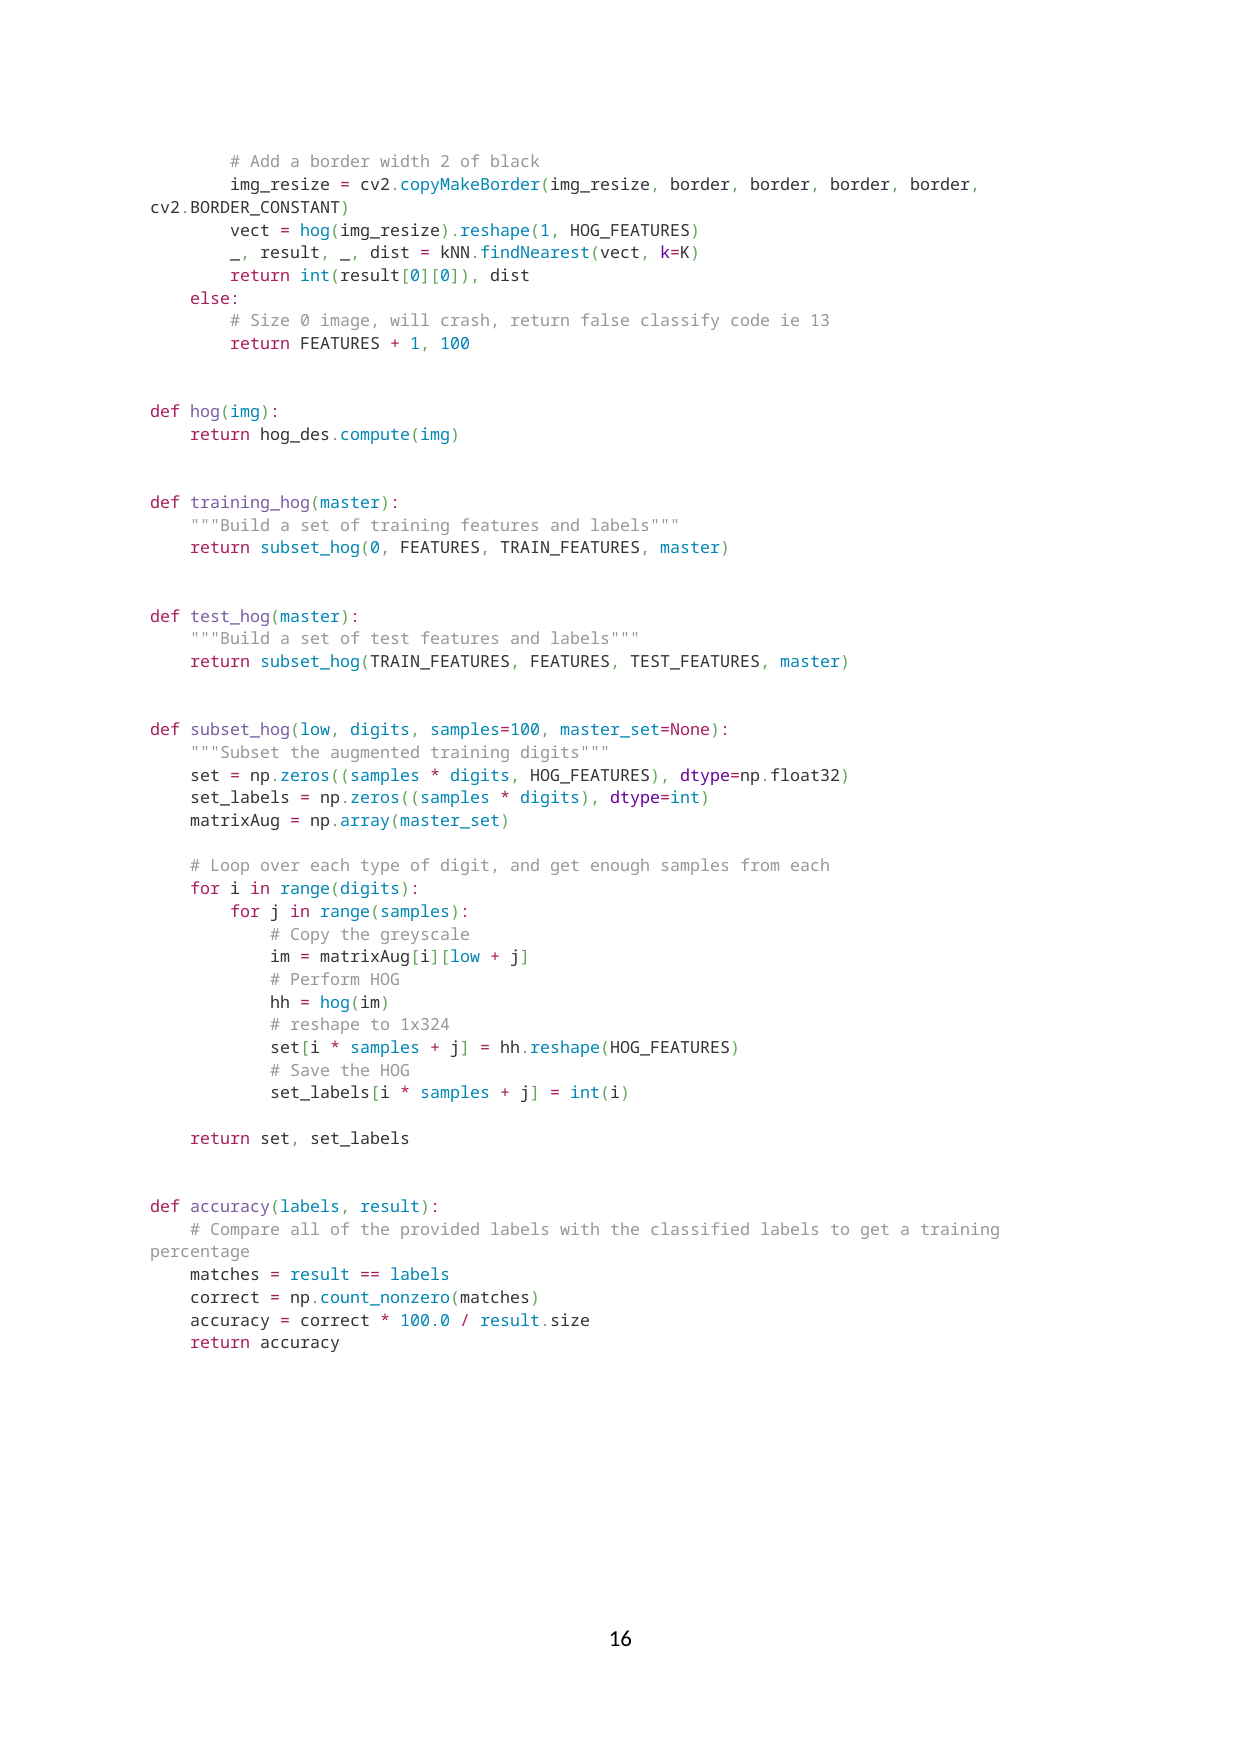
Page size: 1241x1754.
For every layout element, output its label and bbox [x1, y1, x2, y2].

text [150, 150, 1090, 1353]
